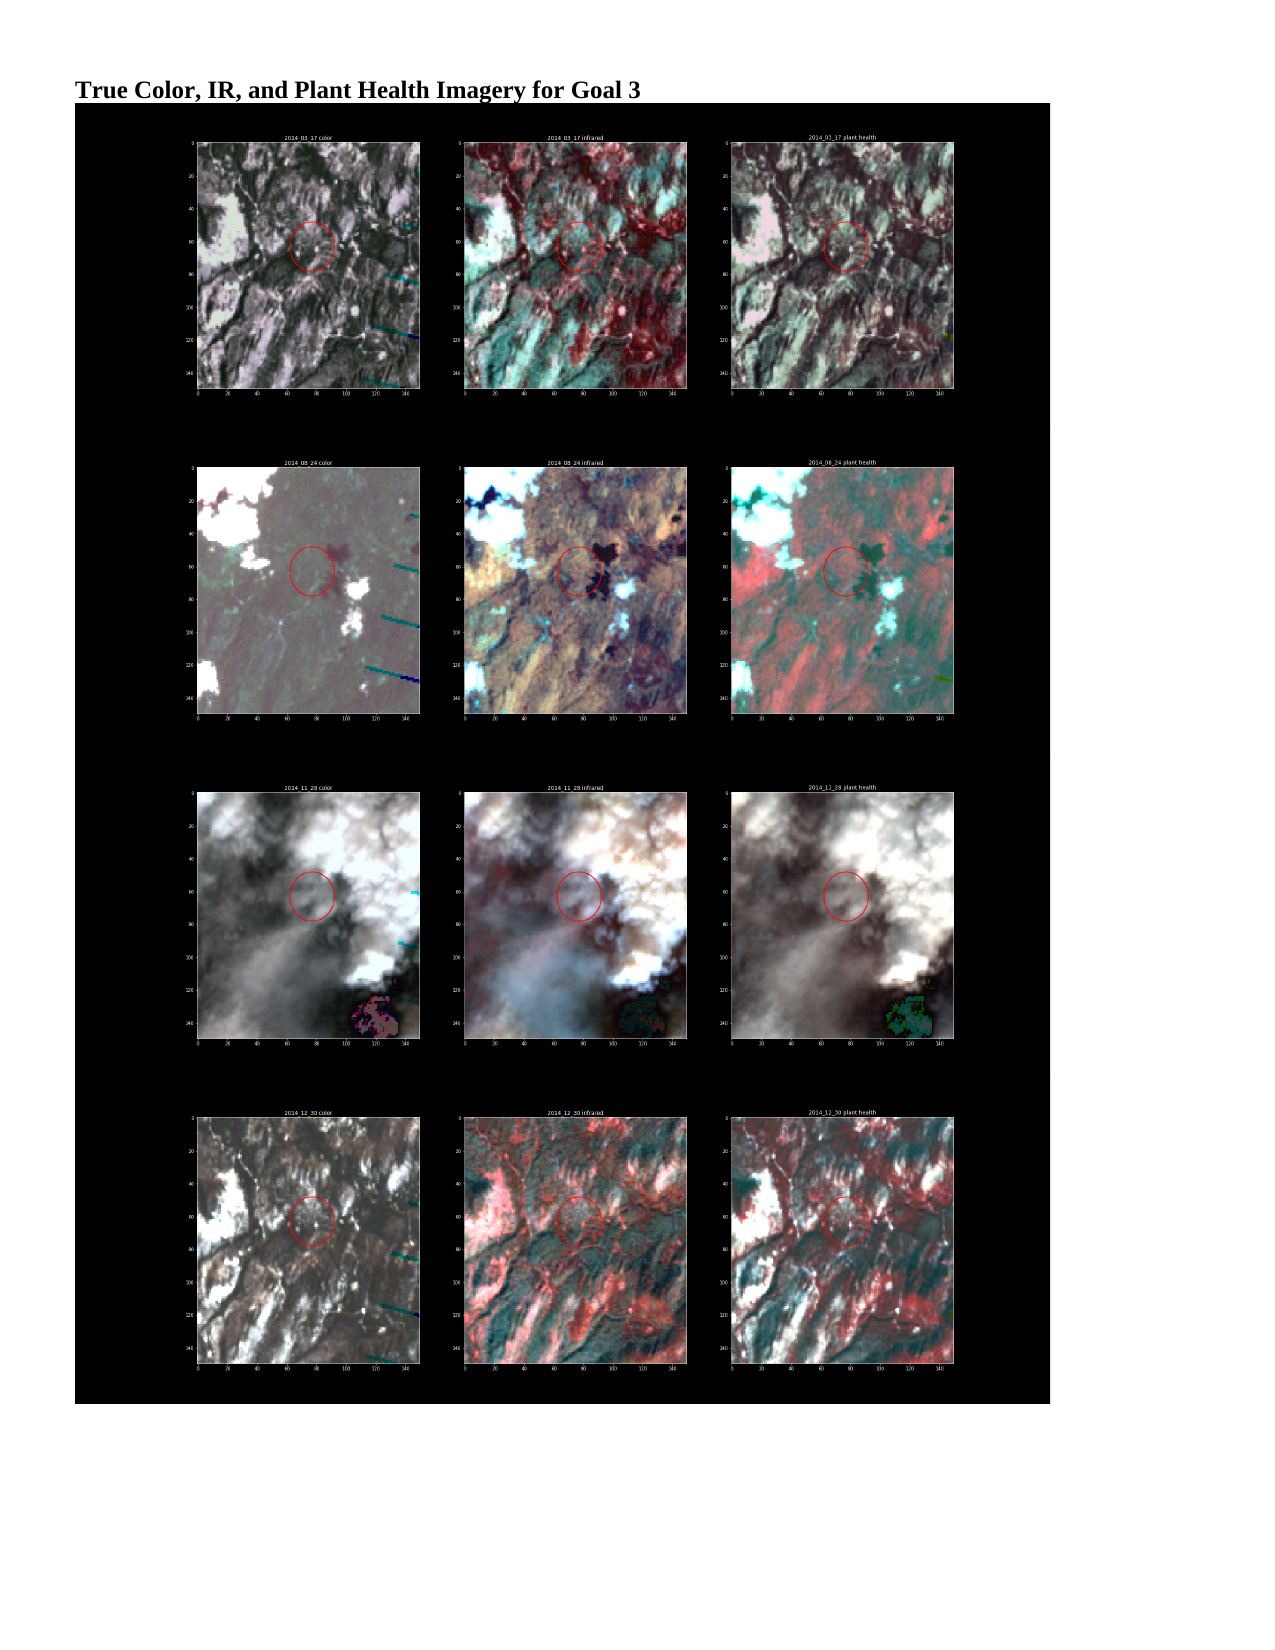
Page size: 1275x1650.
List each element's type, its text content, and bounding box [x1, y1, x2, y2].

picture [75, 103, 1050, 1404]
